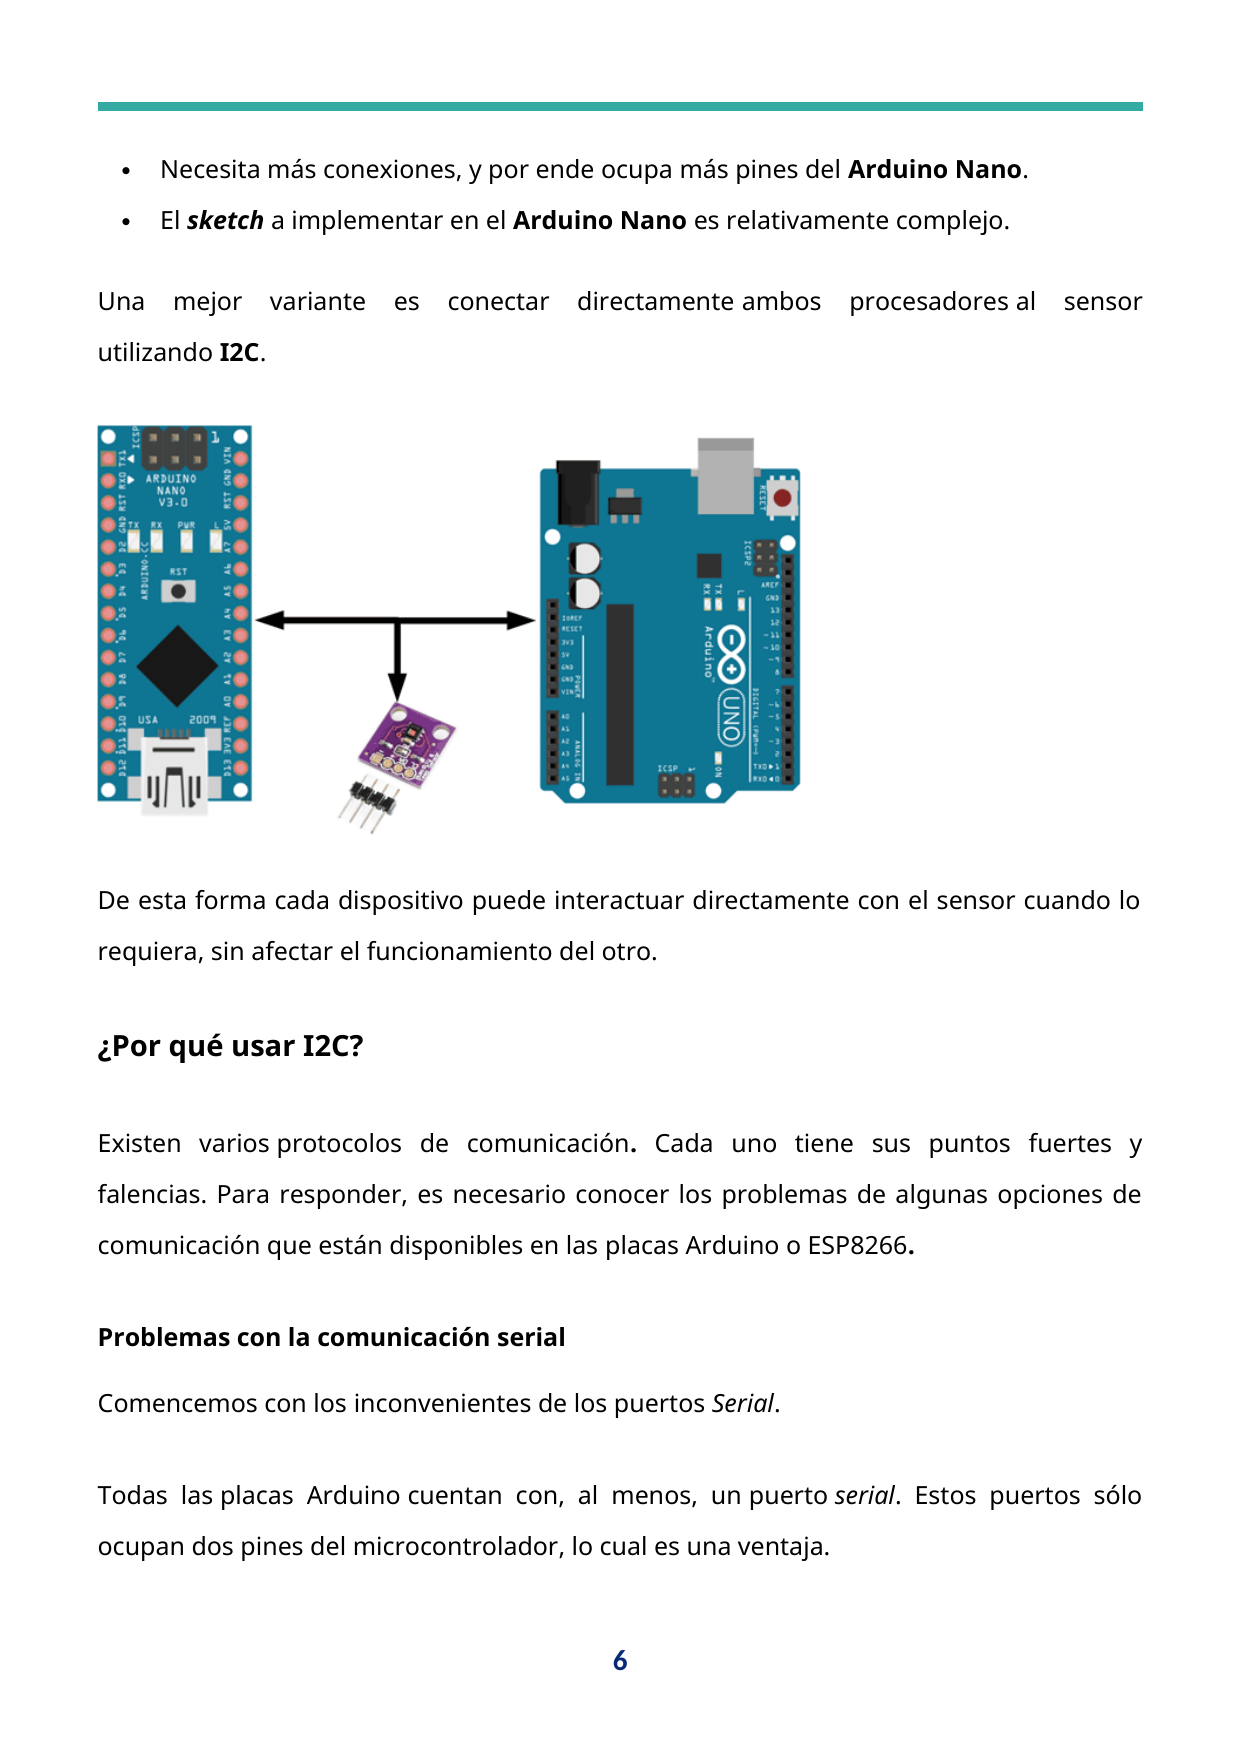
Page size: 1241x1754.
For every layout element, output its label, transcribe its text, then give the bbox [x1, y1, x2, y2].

text Una mejor variante es conectar directamente ambos procesadores al sensor utilizando I2C. [97, 283, 1143, 368]
text Comencemos con los inconvenientes de los puertos Serial. [97, 1386, 1143, 1420]
text Todas las placas Arduino cuentan con, al menos, un puerto serial. Estos puertos sólo ocupan dos pines del microcontrolador, lo cual es una ventaja. [97, 1478, 1143, 1563]
list Necesita más conexiones, y por ende ocupa más pines del Arduino Nano. [122, 152, 1143, 186]
list El sketch a implementar en el Arduino Nano es relativamente complejo. [122, 203, 1143, 237]
subtitle Problemas con la comunicación serial [97, 1319, 1143, 1353]
text Existen varios protocolos de comunicación. Cada uno tiene sus puntos fuertes y falencias. Para responder, es necesario conocer los problemas de algunas opciones de comunicación que están disponibles en las placas Arduino o ESP8266. [97, 1126, 1143, 1262]
text De esta forma cada dispositivo puede interactuar directamente con el sensor cuando lo requiera, sin afectar el funcionamiento del otro. [97, 883, 1143, 968]
text ¿Por qué usar I2C? [97, 1025, 1143, 1065]
picture [97, 425, 801, 865]
